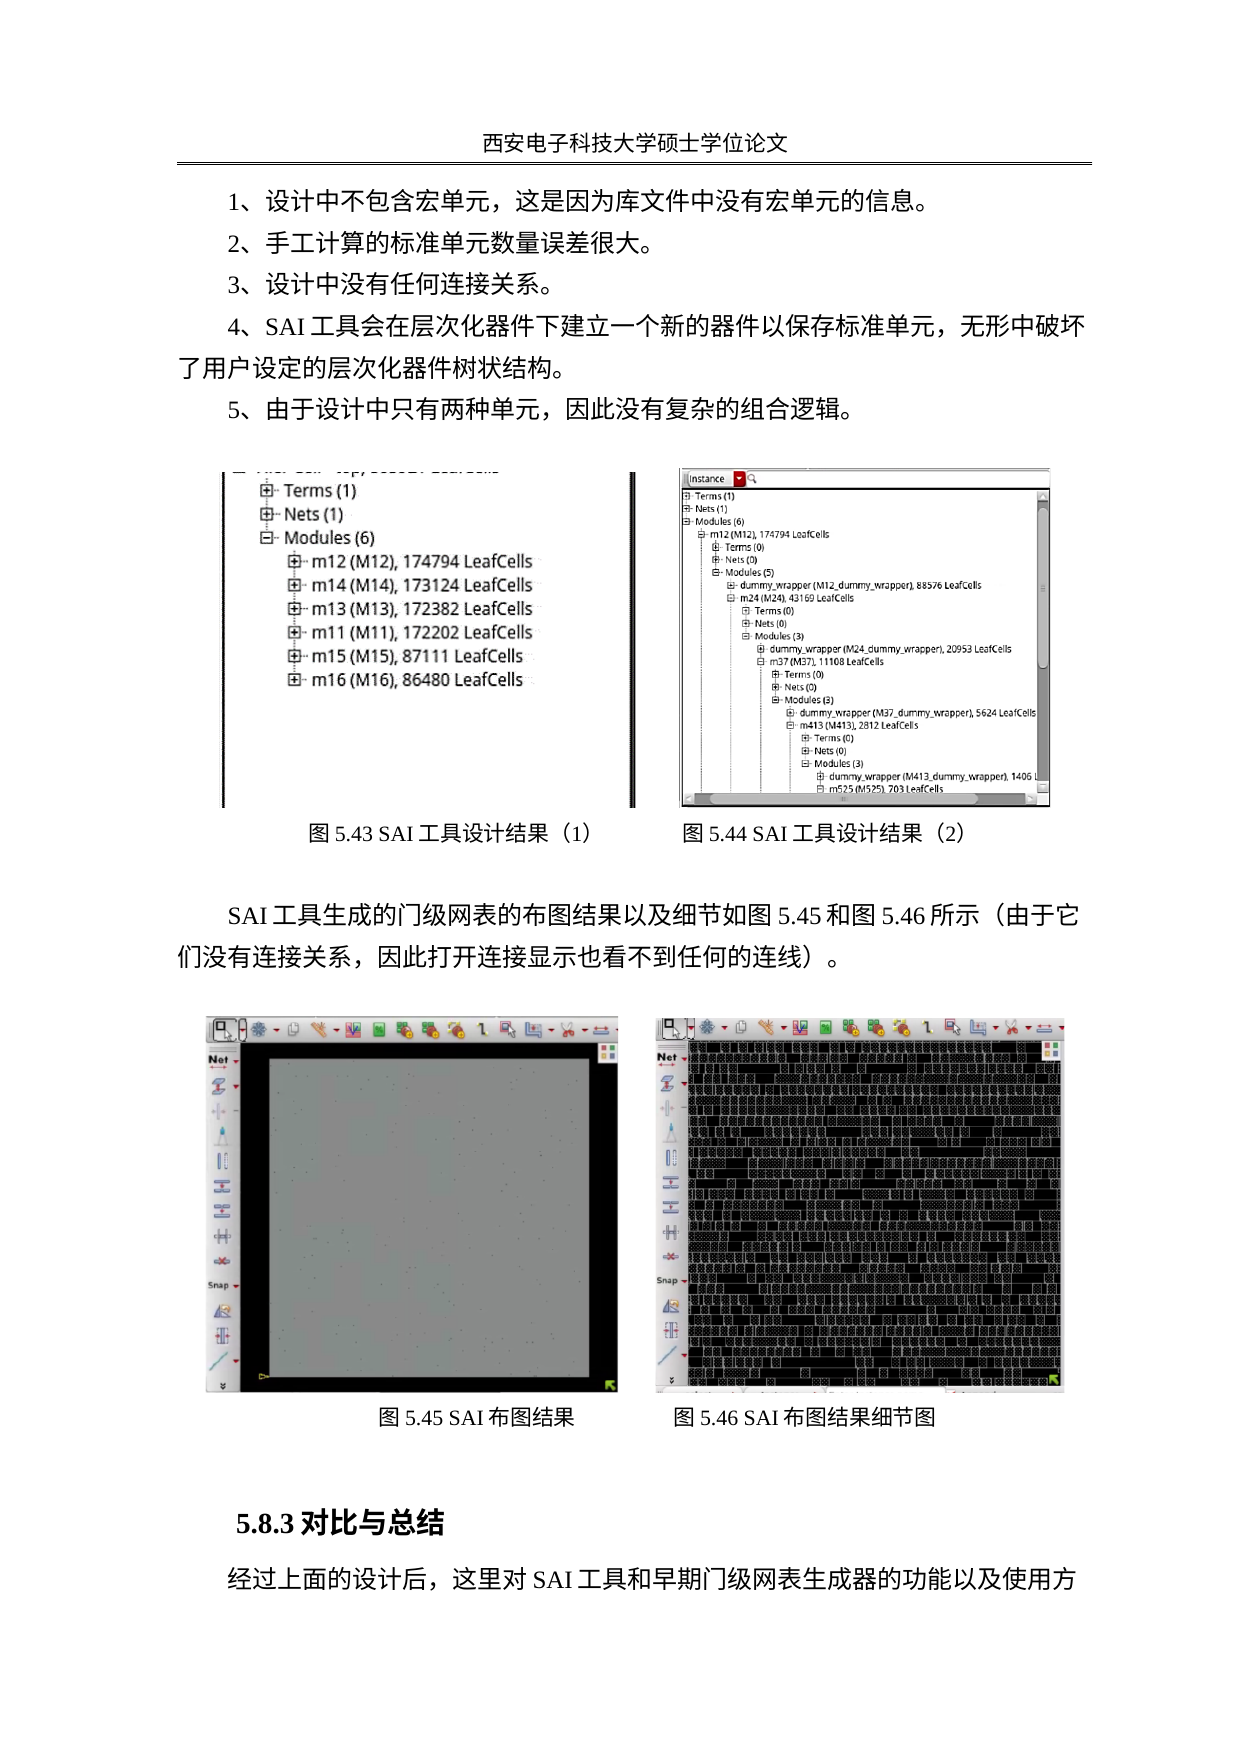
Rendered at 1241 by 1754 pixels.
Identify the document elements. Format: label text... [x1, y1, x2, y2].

subtitle 5.8.3对比与总结 [177, 1501, 1092, 1542]
text SAI工具生成的门级网表的布图结果以及细节如图5.45和图5.46所示（由于它们没有连接关系，因此打开连接显示也看不到任何的连线）。 [177, 891, 1092, 974]
picture [655, 1018, 1065, 1393]
picture [205, 1016, 619, 1393]
picture [219, 472, 636, 808]
list 图5.45 SAI布图结果 图5.46 SAI布图结果细节图 [177, 1392, 1092, 1434]
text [177, 1555, 1092, 1596]
text 2、手工计算的标准单元数量误差很大。 [177, 219, 1092, 261]
text 4、SAI工具会在层次化器件下建立一个新的器件以保存标准单元，无形中破坏了用户设定的层次化器件树状结构。 [177, 302, 1092, 386]
text 5、由于设计中只有两种单元，因此没有复杂的组合逻辑。 [177, 386, 1092, 427]
list 图5.43 SAI工具设计结果（1） 图5.44 SAI工具设计结果（2） [177, 808, 1092, 849]
text 1、设计中不包含宏单元，这是因为库文件中没有宏单元的信息。 [177, 177, 1092, 219]
text 3、设计中没有任何连接关系。 [177, 261, 1092, 302]
picture [679, 468, 1051, 808]
